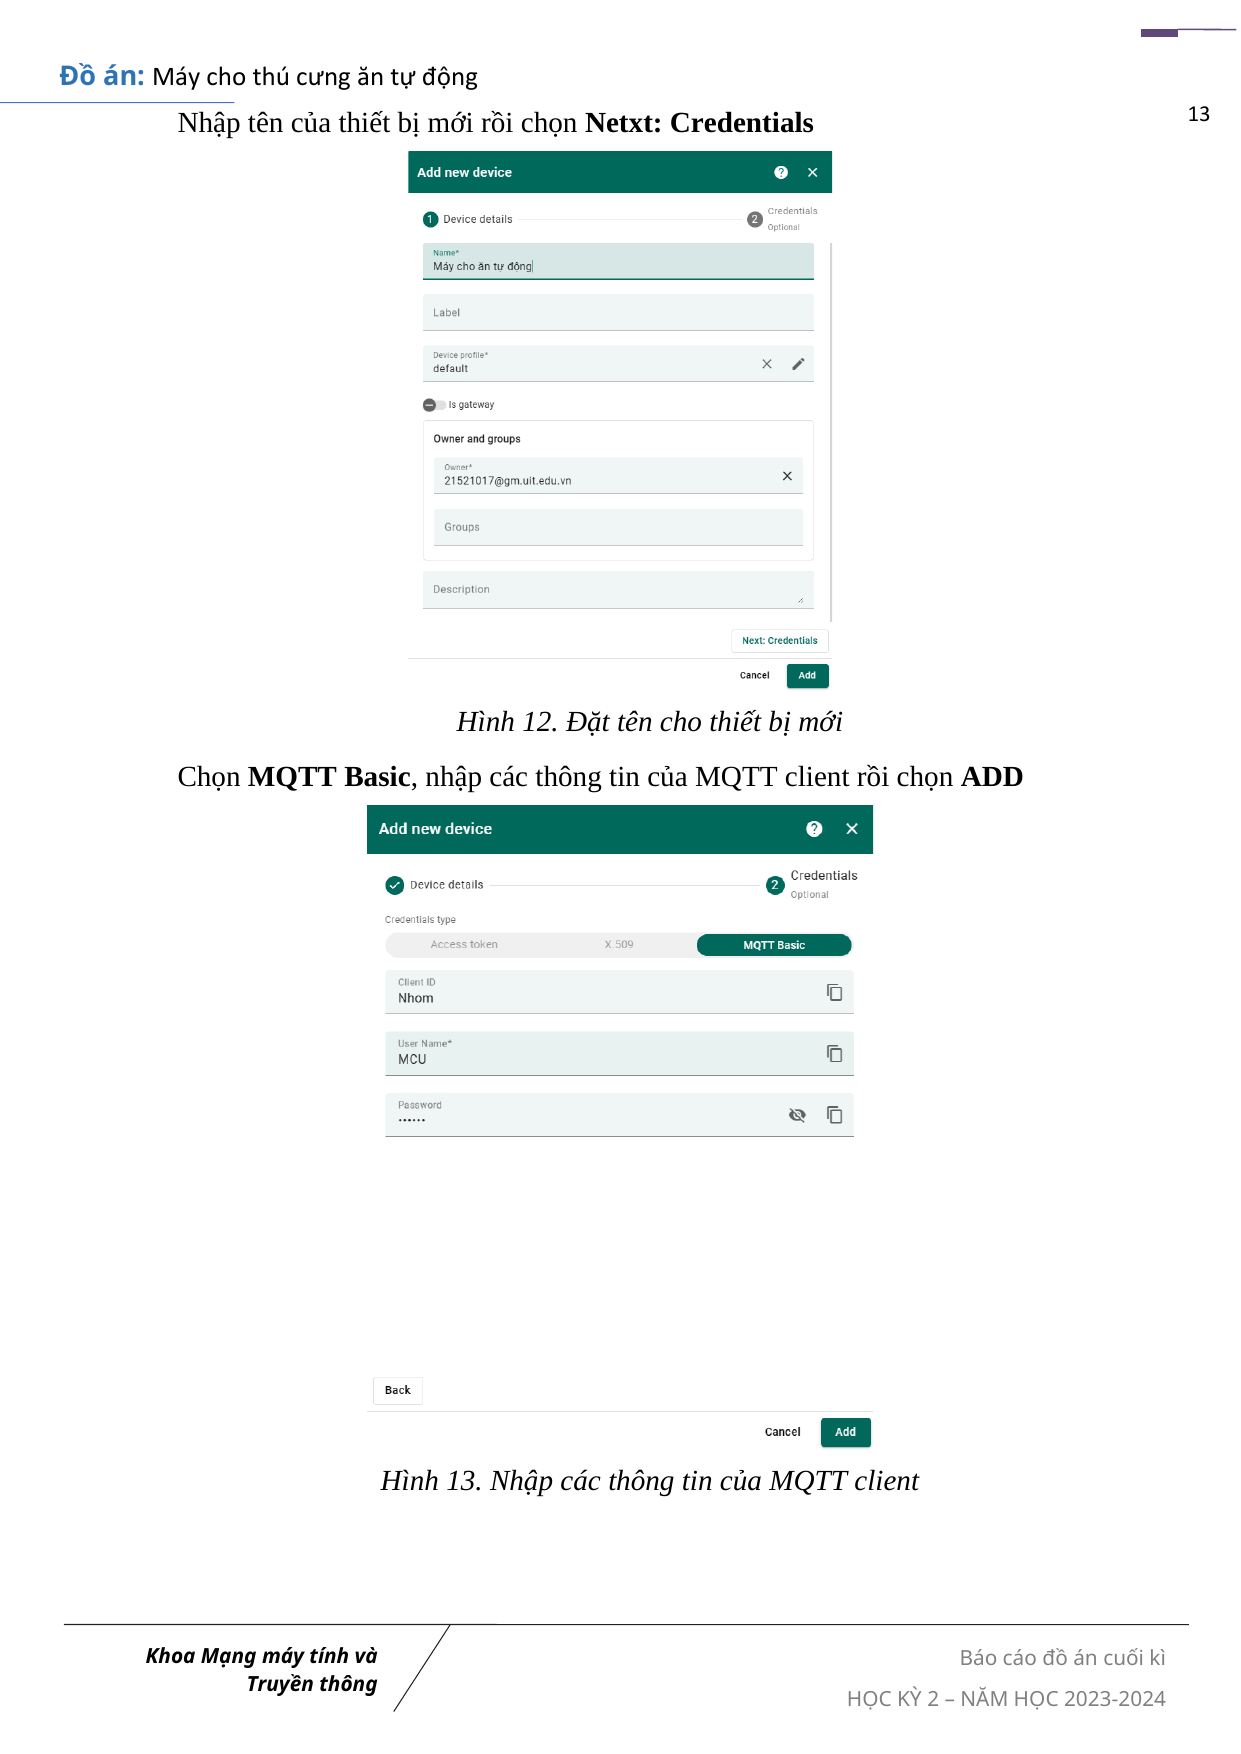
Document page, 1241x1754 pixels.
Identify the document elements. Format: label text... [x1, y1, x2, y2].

picture [408, 151, 833, 692]
text Hình 12. Đặt tên cho thiết bị mới [118, 704, 1122, 738]
text Hình 13. Nhập các thông tin của MQTT client [118, 1463, 1122, 1497]
text Nhập tên của thiết bị mới rồi chọn Netxt: Credentials [118, 106, 1122, 139]
text Chọn MQTT Basic, nhập các thông tin của MQTT client rồi chọn ADD [118, 759, 1122, 792]
picture [367, 805, 874, 1451]
